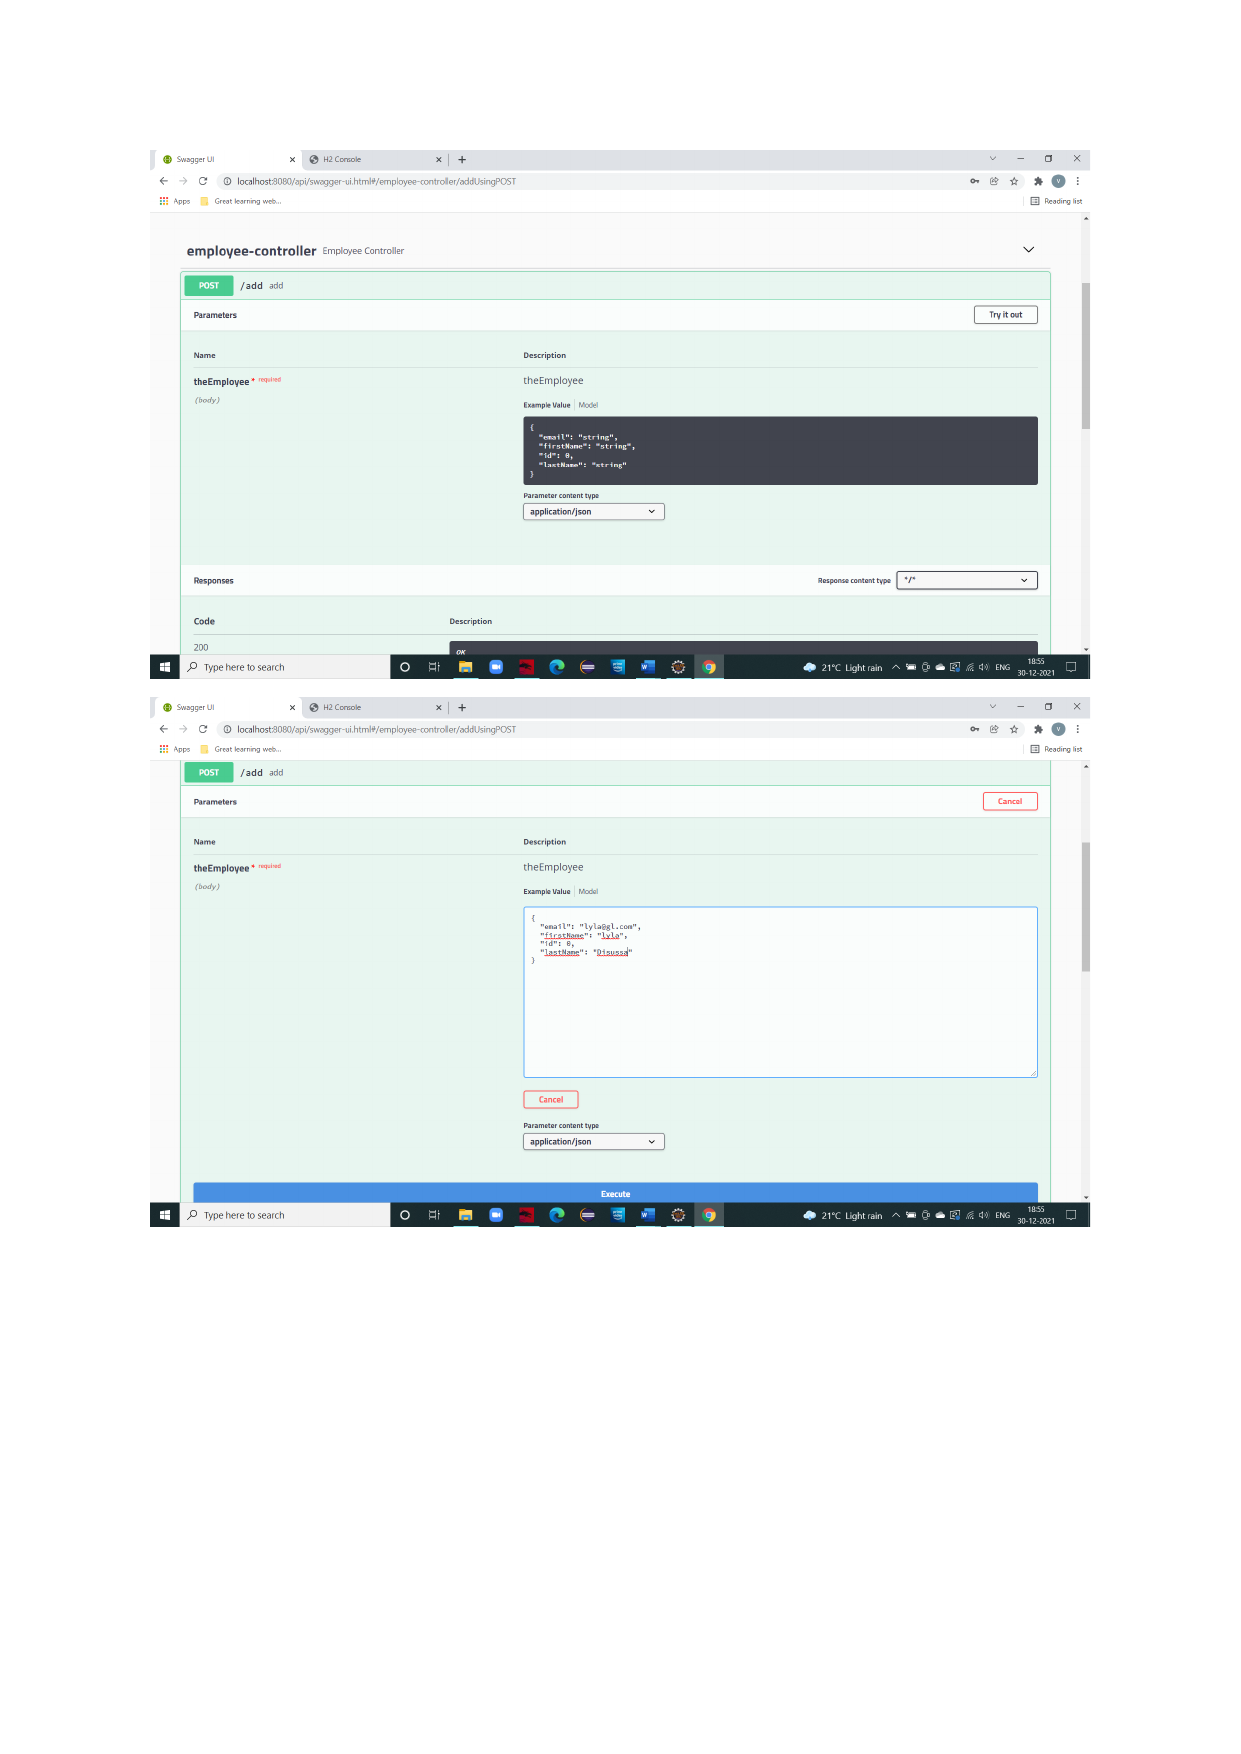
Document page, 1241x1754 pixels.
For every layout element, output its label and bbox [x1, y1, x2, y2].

picture [150, 697, 1091, 1227]
picture [150, 150, 1091, 679]
